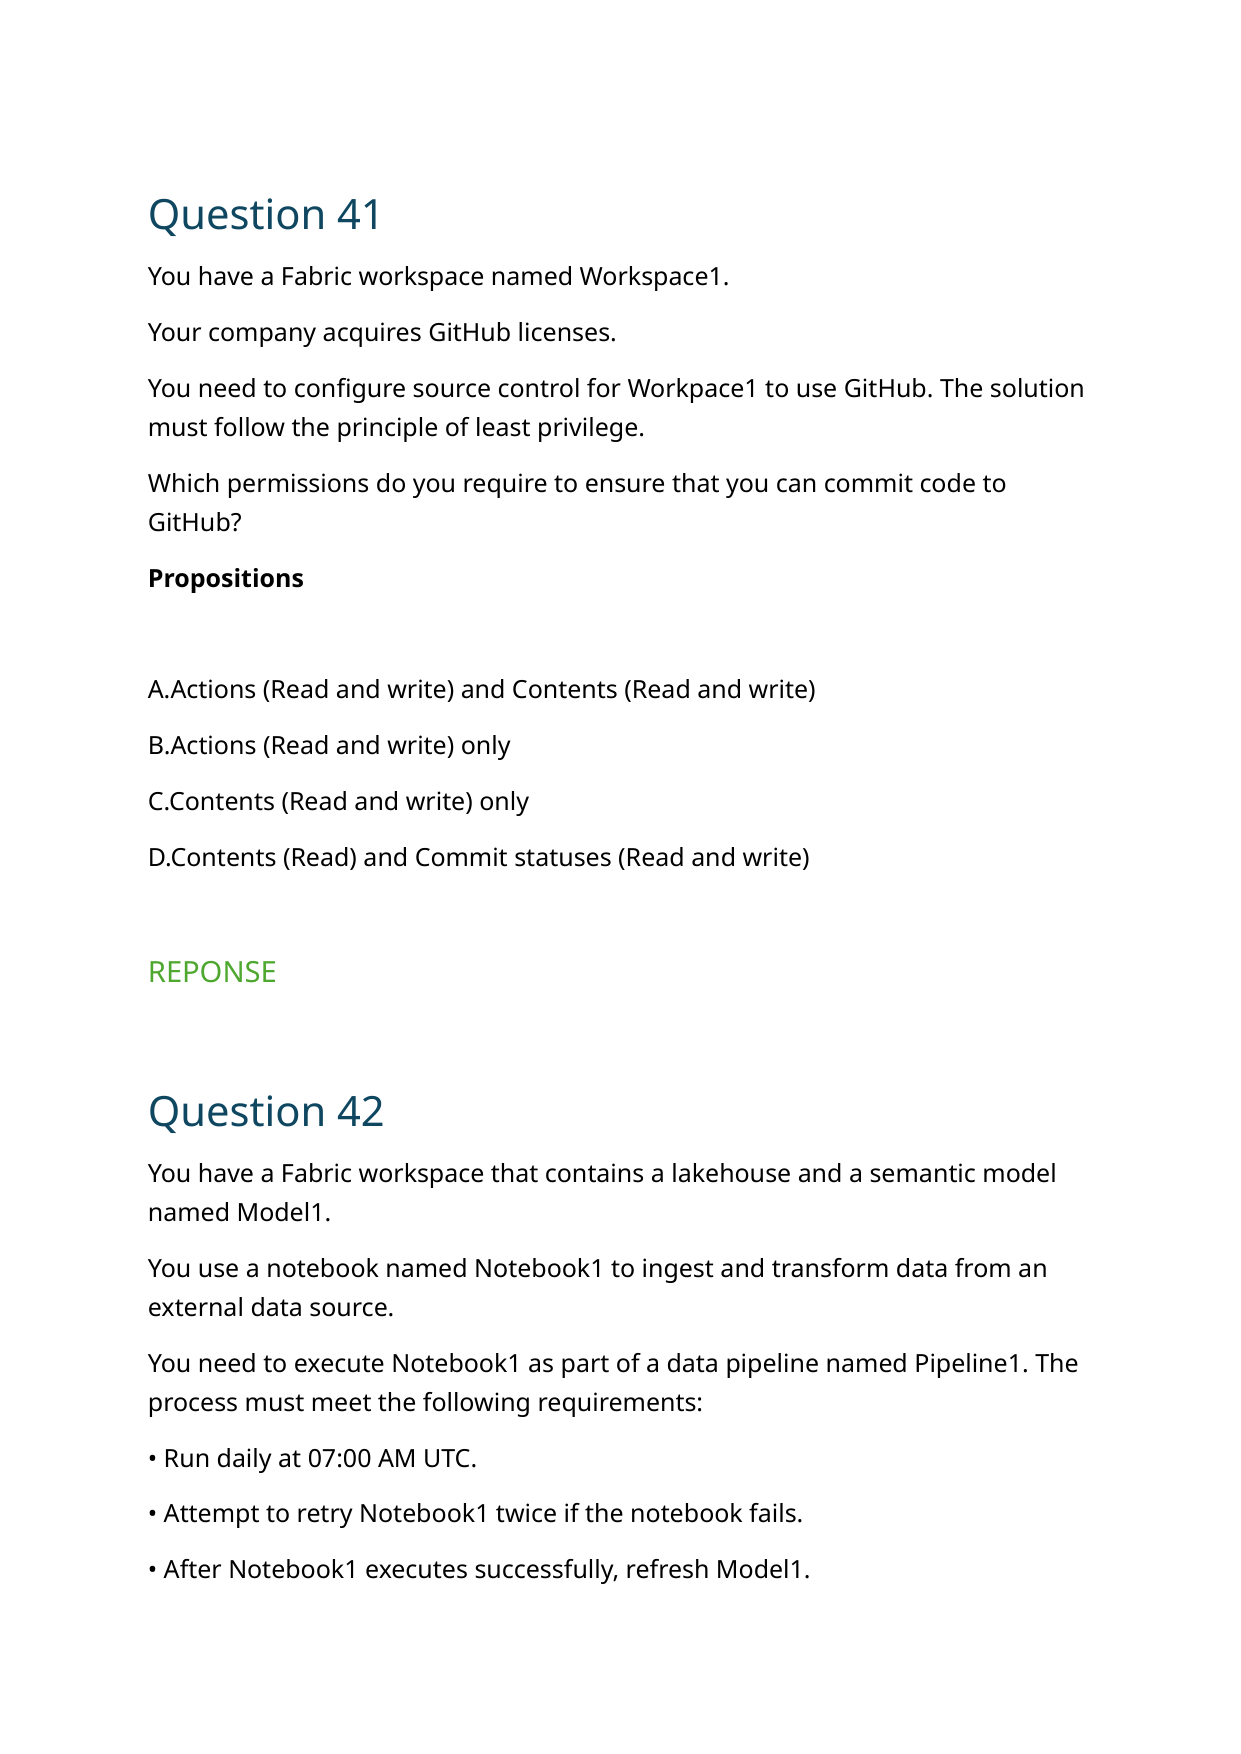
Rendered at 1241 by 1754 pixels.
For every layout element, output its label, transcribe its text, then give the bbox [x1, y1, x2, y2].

text You need to configure source control for Workpace1 to use GitHub. The solution must follow the principle of least privilege. [148, 370, 1093, 443]
text D.Contents (Read) and Commit statuses (Read and write) [148, 839, 1093, 873]
text B.Actions (Read and write) only [148, 728, 1093, 762]
text Your company acquires GitHub licenses. [148, 314, 1093, 348]
subtitle REPONSE [148, 951, 1093, 991]
text You use a notebook named Notebook1 to ingest and transform data from an external data source. [148, 1250, 1093, 1323]
subtitle Question 41 [148, 185, 1093, 242]
text C.Contents (Read and write) only [148, 784, 1093, 818]
text You need to execute Notebook1 as part of a data pipeline named Pipeline1. The process must meet the following requirements: [148, 1345, 1093, 1418]
text • Run daily at 07:00 AM UTC. [148, 1440, 1093, 1474]
text A.Actions (Read and write) and Contents (Read and write) [148, 672, 1093, 706]
text You have a Fabric workspace named Workspace1. [148, 259, 1093, 293]
subtitle Question 42 [148, 1082, 1093, 1138]
text Which permissions do you require to ensure that you can commit code to GitHub? [148, 465, 1093, 538]
text You have a Fabric workspace that contains a lakehouse and a semantic model named Model1. [148, 1155, 1093, 1228]
text • Attempt to retry Notebook1 twice if the notebook fails. [148, 1496, 1093, 1530]
text • After Notebook1 executes successfully, refresh Model1. [148, 1552, 1093, 1586]
text Propositions [148, 560, 1093, 594]
